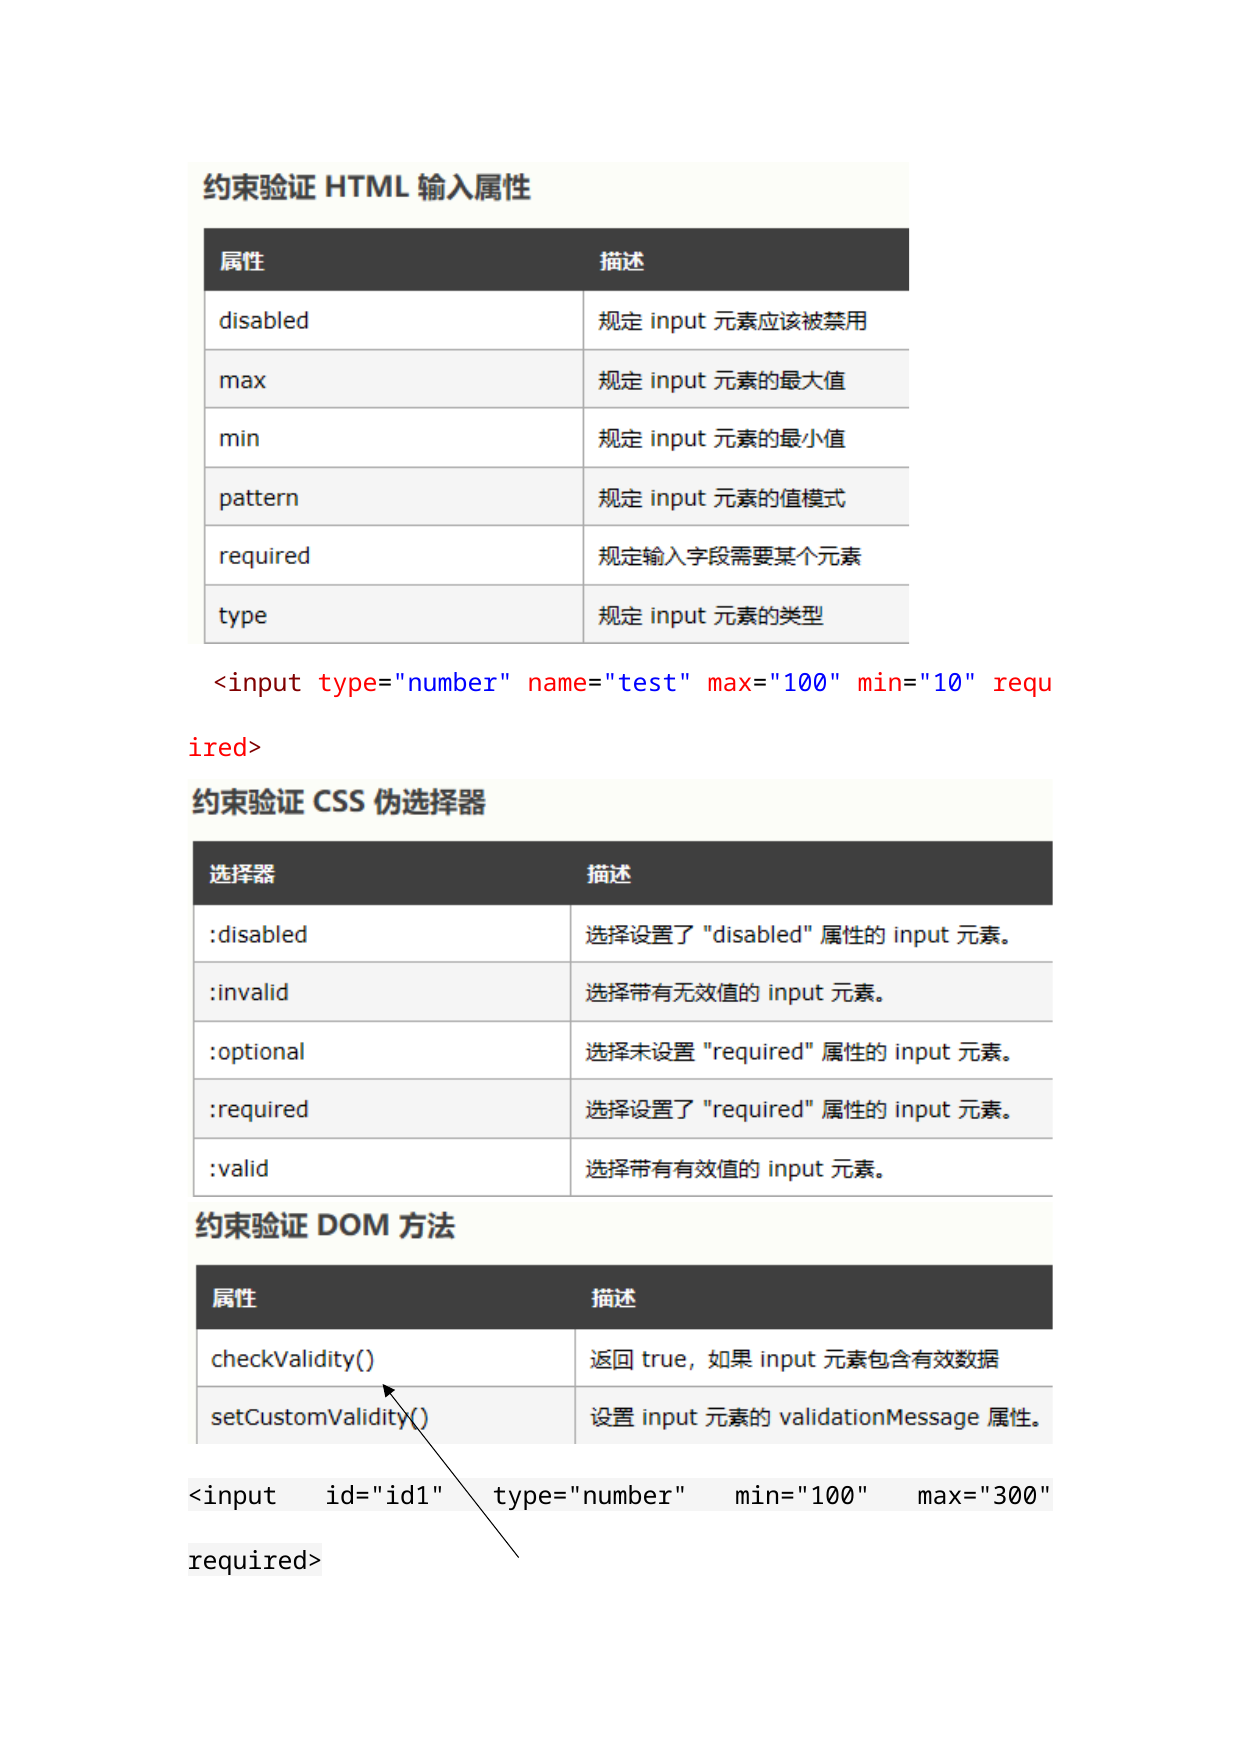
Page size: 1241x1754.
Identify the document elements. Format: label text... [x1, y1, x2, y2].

picture [187, 1202, 1053, 1444]
text <input type="number" name="test" max="100" min="10" required> [187, 649, 1053, 779]
picture [187, 162, 910, 644]
picture [187, 779, 1053, 1197]
text <input id="id1" type="number" min="100" max="300" required> [187, 1462, 1053, 1592]
